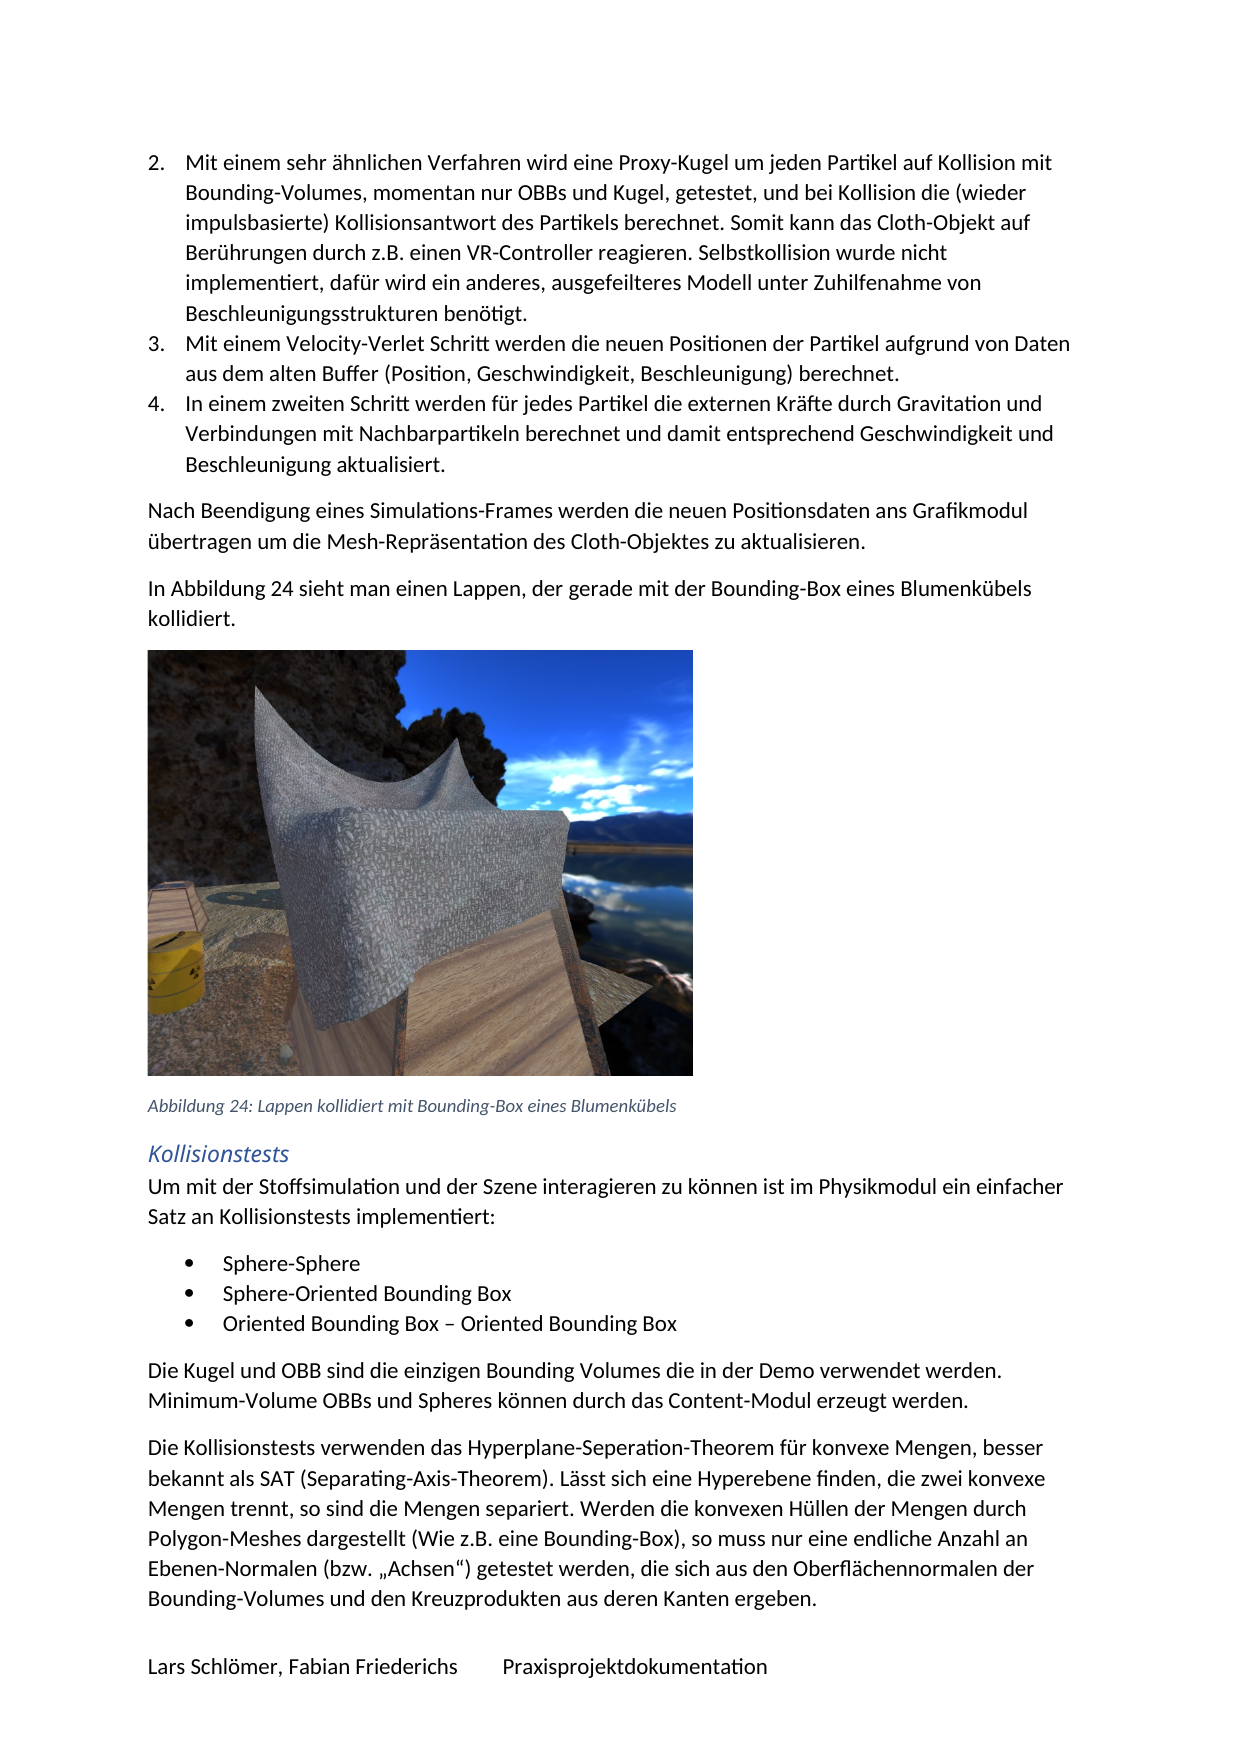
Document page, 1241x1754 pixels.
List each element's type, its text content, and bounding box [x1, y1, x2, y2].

text In Abbildung 24 sieht man einen Lappen, der gerade mit der Bounding-Box eines Blumenkübels kollidiert. [148, 574, 1093, 632]
list Sphere-Sphere [185, 1249, 1093, 1277]
text Um mit der Stoffsimulation und der Szene interagieren zu können ist im Physikmodul ein einfacher Satz an Kollisionstests implementiert: [148, 1172, 1093, 1230]
list In einem zweiten Schritt werden für jedes Partikel die externen Kräfte durch Gravitation und Verbindungen mit Nachbarpartikeln berechnet und damit entsprechend Geschwindigkeit und Beschleunigung aktualisiert. [148, 389, 1093, 478]
list Sphere-Oriented Bounding Box [185, 1279, 1093, 1307]
picture [147, 650, 693, 1076]
list Oriented Bounding Box – Oriented Bounding Box [185, 1309, 1093, 1338]
list Mit einem sehr ähnlichen Verfahren wird eine Proxy-Kugel um jeden Partikel auf Kollision mit Bounding-Volumes, momentan nur OBBs und Kugel, getestet, und bei Kollision die (wieder impulsbasierte) Kollisionsantwort des Partikels berechnet. Somit kann das Cloth-Objekt auf Berührungen durch z.B. einen VR-Controller reagieren. Selbstkollision wurde nicht implementiert, dafür wird ein anderes, ausgefeilteres Modell unter Zuhilfenahme von Beschleunigungsstrukturen benötigt. [148, 148, 1093, 327]
text Abbildung 24: Lappen kollidiert mit Bounding-Box eines Blumenkübels [148, 1094, 1093, 1117]
text Die Kollisionstests verwenden das Hyperplane-Seperation-Theorem für konvexe Mengen, besser bekannt als SAT (Separating-Axis-Theorem). Lässt sich eine Hyperebene finden, die zwei konvexe Mengen trennt, so sind die Mengen separiert. Werden die konvexen Hüllen der Mengen durch Polygon-Meshes dargestellt (Wie z.B. eine Bounding-Box), so muss nur eine endliche Anzahl an Ebenen-Normalen (bzw. „Achsen“) getestet werden, die sich aus den Oberflächennormalen der Bounding-Volumes und den Kreuzprodukten aus deren Kanten ergeben. [148, 1433, 1093, 1613]
list Mit einem Velocity-Verlet Schritt werden die neuen Positionen der Partikel aufgrund von Daten aus dem alten Buffer (Position, Geschwindigkeit, Beschleunigung) berechnet. [148, 329, 1093, 387]
subtitle Kollisionstests [148, 1138, 1093, 1169]
text Nach Beendigung eines Simulations-Frames werden die neuen Positionsdaten ans Grafikmodul übertragen um die Mesh-Repräsentation des Cloth-Objektes zu aktualisieren. [148, 497, 1093, 555]
text Die Kugel und OBB sind die einzigen Bounding Volumes die in der Demo verwendet werden. Minimum-Volume OBBs und Spheres können durch das Content-Modul erzeugt werden. [148, 1356, 1093, 1415]
